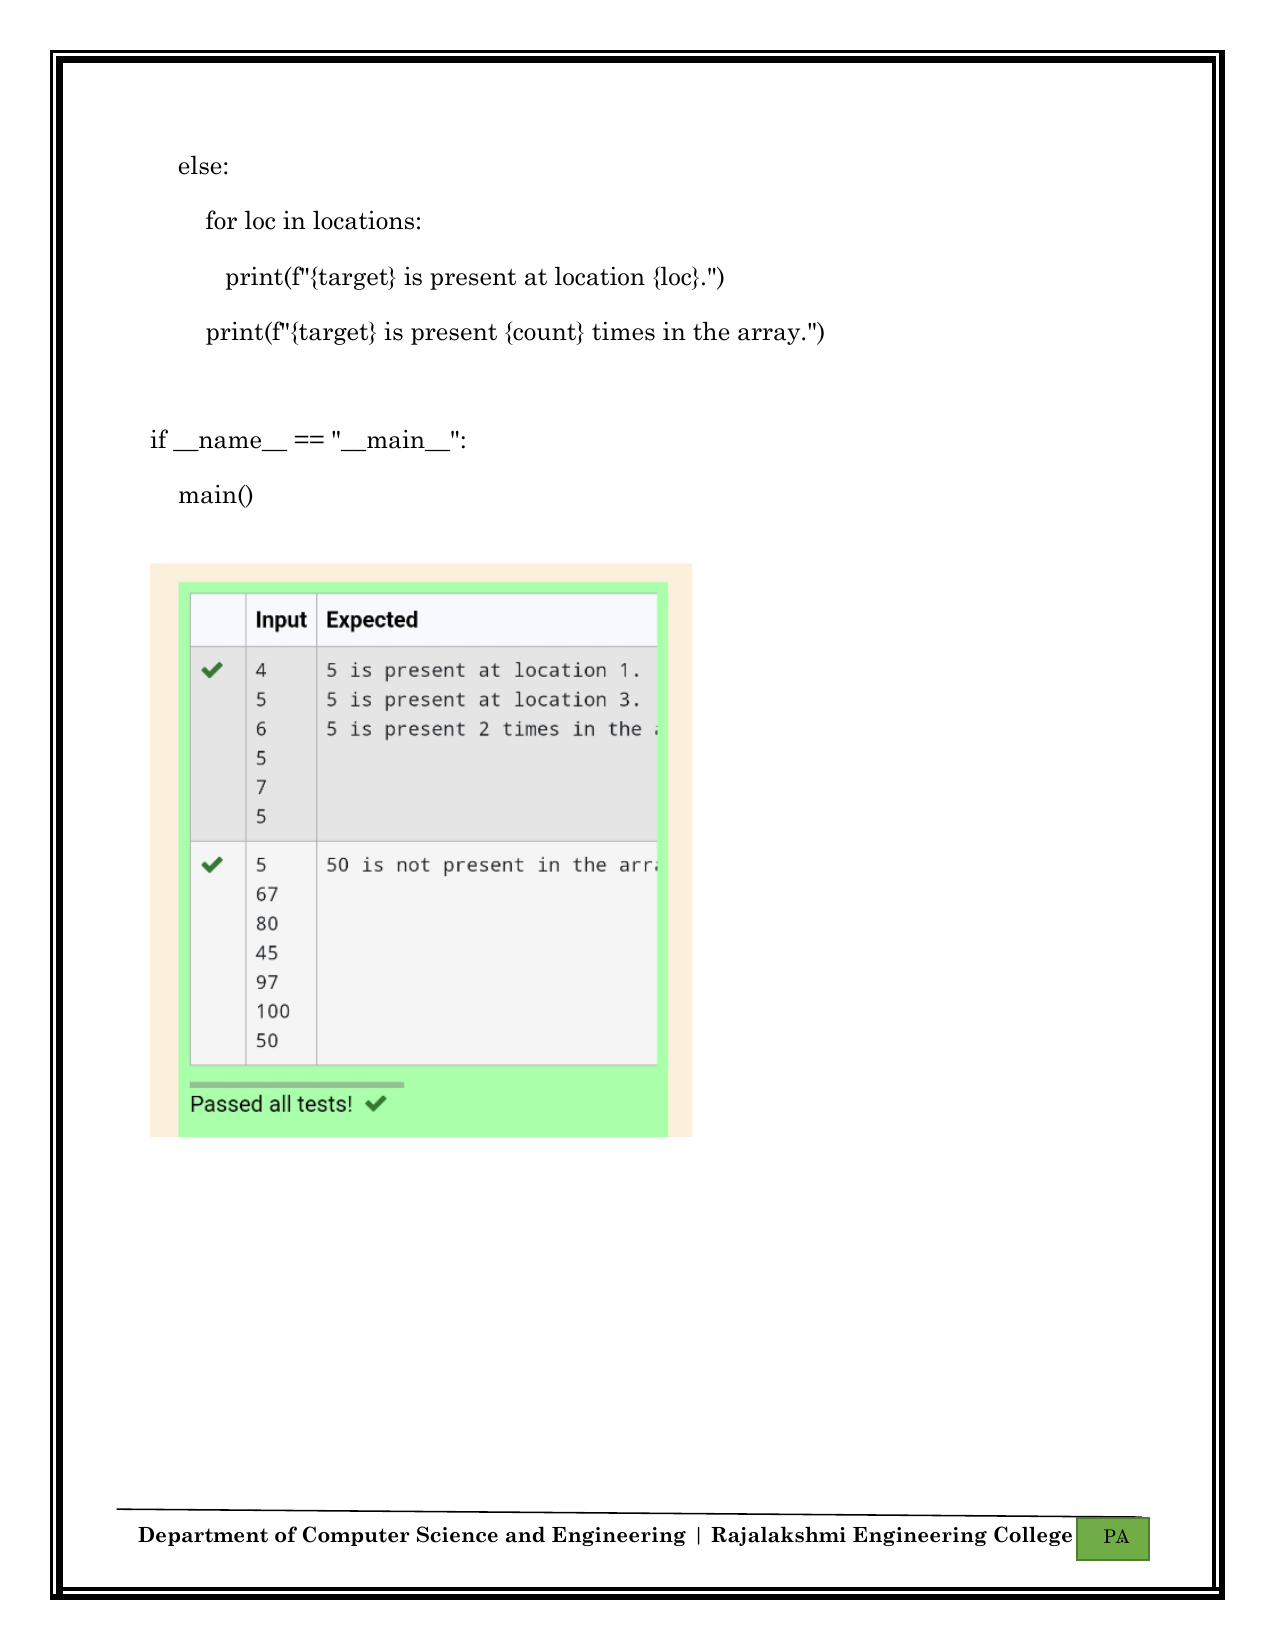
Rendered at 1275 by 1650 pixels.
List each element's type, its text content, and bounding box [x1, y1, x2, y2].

text print(f"{target} is present at location {loc}.") [150, 260, 1125, 290]
text for loc in locations: [150, 205, 1125, 235]
text print(f"{target} is present {count} times in the array.") [150, 315, 1125, 345]
text main() [150, 478, 1125, 509]
text if __name__ == "__main__": [150, 423, 1125, 453]
picture [150, 563, 693, 1137]
text else: [150, 150, 1125, 180]
